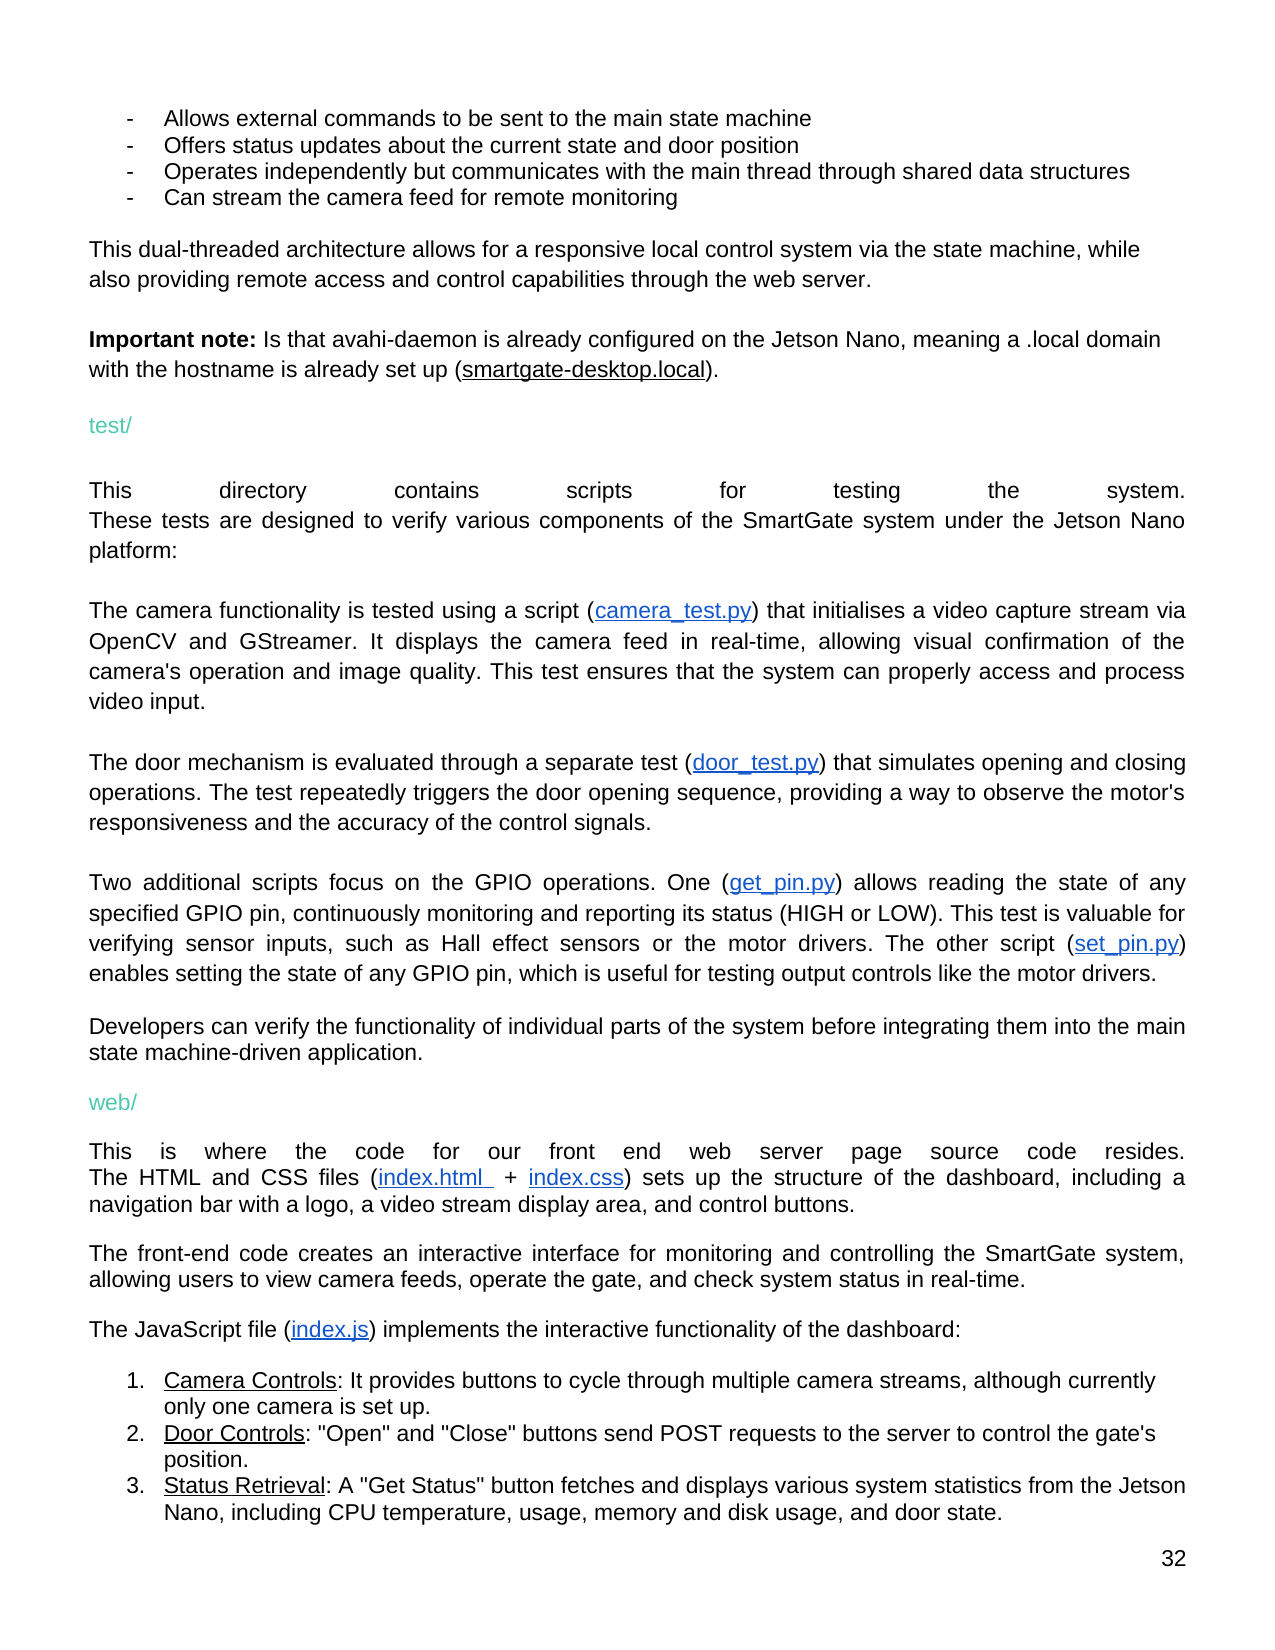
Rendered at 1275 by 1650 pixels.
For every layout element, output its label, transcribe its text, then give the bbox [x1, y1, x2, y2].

text This dual-threaded architecture allows for a responsive local control system via the state machine, while also providing remote access and control capabilities through the web server. [88, 236, 1186, 292]
subtitle test/ [88, 412, 1186, 438]
subtitle web/ [88, 1089, 1186, 1115]
list Offers status updates about the current state and door position [126, 132, 1186, 158]
list Door Controls: "Open" and "Close" buttons send POST requests to the server to control the gate's position. [126, 1419, 1186, 1472]
text The front-end code creates an interactive interface for monitoring and controlling the SmartGate system, allowing users to view camera feeds, operate the gate, and check system status in real-time. [88, 1240, 1186, 1293]
list Operates independently but communicates with the main thread through shared data structures [126, 158, 1186, 184]
list Allows external commands to be sent to the main state machine [126, 105, 1186, 132]
text The camera functionality is tested using a script (camera_test.py) that initialises a video capture stream via OpenCV and GStreamer. It displays the camera feed in real-time, allowing visual confirmation of the camera's operation and image quality. This test ensures that the system can properly access and process video input. [88, 597, 1186, 714]
text The JavaScript file (index.js) implements the interactive functionality of the dashboard: [88, 1316, 1186, 1342]
list Can stream the camera feed for remote monitoring [126, 184, 1186, 211]
list Camera Controls: It provides buttons to cycle through multiple camera streams, although currently only one camera is set up. [126, 1367, 1186, 1419]
text Developers can verify the functionality of individual parts of the system before integrating them into the main state machine-driven application. [88, 1013, 1186, 1066]
text Important note: Is that avahi-daemon is already configured on the Jetson Nano, meaning a .local domain with the hostname is already set up (smartgate-desktop.local). [88, 326, 1186, 383]
text Two additional scripts focus on the GPIO operations. One (get_pin.py) allows reading the state of any specified GPIO pin, continuously monitoring and reporting its status (HIGH or LOW). This test is valuable for verifying sensor inputs, such as Hall effect sensors or the motor drivers. The other script (set_pin.py) enables setting the state of any GPIO pin, which is useful for testing output controls like the motor drivers. [88, 869, 1186, 986]
text This directory contains scripts for testing the system. These tests are designed to verify various components of the SmartGate system under the Jetson Nano platform: [88, 446, 1186, 563]
text This is where the code for our front end web server page source code resides. The HTML and CSS files (index.html + index.css) sets up the structure of the dashboard, including a navigation bar with a logo, a video stream display area, and control buttons. [88, 1138, 1186, 1217]
list Status Retrieval: A "Get Status" button fetches and displays various system statistics from the Jetson Nano, including CPU temperature, usage, memory and disk usage, and door state. [126, 1472, 1186, 1525]
text The door mechanism is evaluated through a separate test (door_test.py) that simulates opening and closing operations. The test repeatedly triggers the door opening sequence, providing a way to observe the motor's responsiveness and the accuracy of the control signals. [88, 748, 1186, 835]
